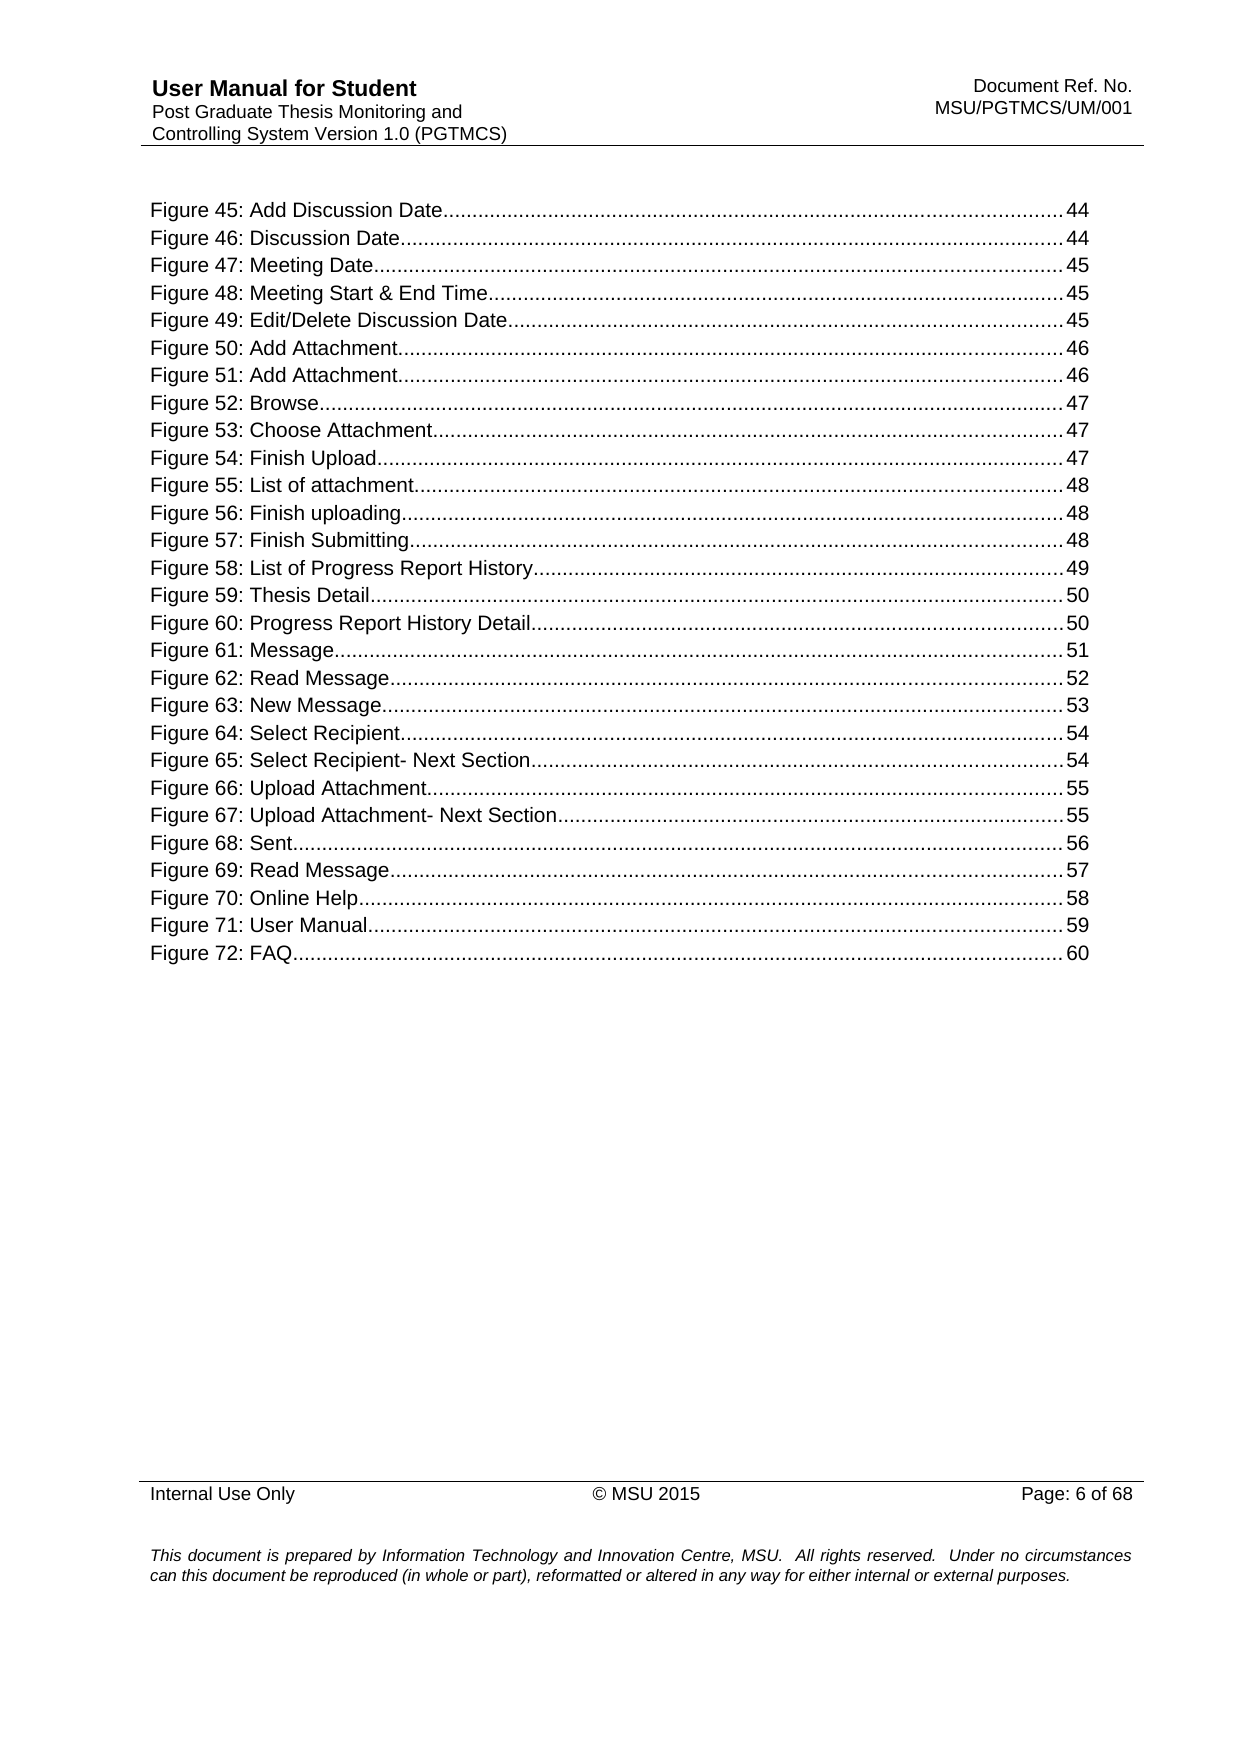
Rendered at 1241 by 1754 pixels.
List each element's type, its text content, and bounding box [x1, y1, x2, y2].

text Figure 56: Finish uploading 48 [150, 501, 1090, 525]
text Figure 45: Add Discussion Date 44 [150, 198, 1090, 222]
text Figure 49: Edit/Delete Discussion Date 45 [150, 308, 1090, 332]
text Figure 57: Finish Submitting 48 [150, 528, 1090, 552]
text Figure 62: Read Message 52 [150, 666, 1090, 690]
text Figure 63: New Message 53 [150, 693, 1090, 717]
text Figure 64: Select Recipient 54 [150, 721, 1090, 745]
text Figure 52: Browse 47 [150, 391, 1090, 415]
text Figure 46: Discussion Date 44 [150, 226, 1090, 250]
text Figure 53: Choose Attachment 47 [150, 418, 1090, 442]
text Figure 54: Finish Upload 47 [150, 446, 1090, 470]
text Figure 58: List of Progress Report History 49 [150, 556, 1090, 580]
text Figure 51: Add Attachment 46 [150, 363, 1090, 387]
text Figure 47: Meeting Date 45 [150, 253, 1090, 277]
text Figure 55: List of attachment 48 [150, 473, 1090, 497]
text Figure 60: Progress Report History Detail 50 [150, 611, 1090, 635]
text Figure 65: Select Recipient- Next Section 54 [150, 748, 1090, 772]
text Figure 48: Meeting Start & End Time 45 [150, 281, 1090, 305]
text Figure 69: Read Message 57 [150, 858, 1090, 882]
text Figure 50: Add Attachment 46 [150, 336, 1090, 360]
text Figure 71: User Manual 59 [150, 913, 1090, 937]
text Figure 59: Thesis Detail 50 [150, 583, 1090, 607]
text Figure 66: Upload Attachment 55 [150, 776, 1090, 800]
text Figure 72: FAQ 60 [150, 941, 1090, 965]
text Figure 70: Online Help 58 [150, 886, 1090, 910]
text Figure 68: Sent 56 [150, 831, 1090, 855]
text Figure 61: Message 51 [150, 638, 1090, 662]
text Figure 67: Upload Attachment- Next Section 55 [150, 803, 1090, 827]
